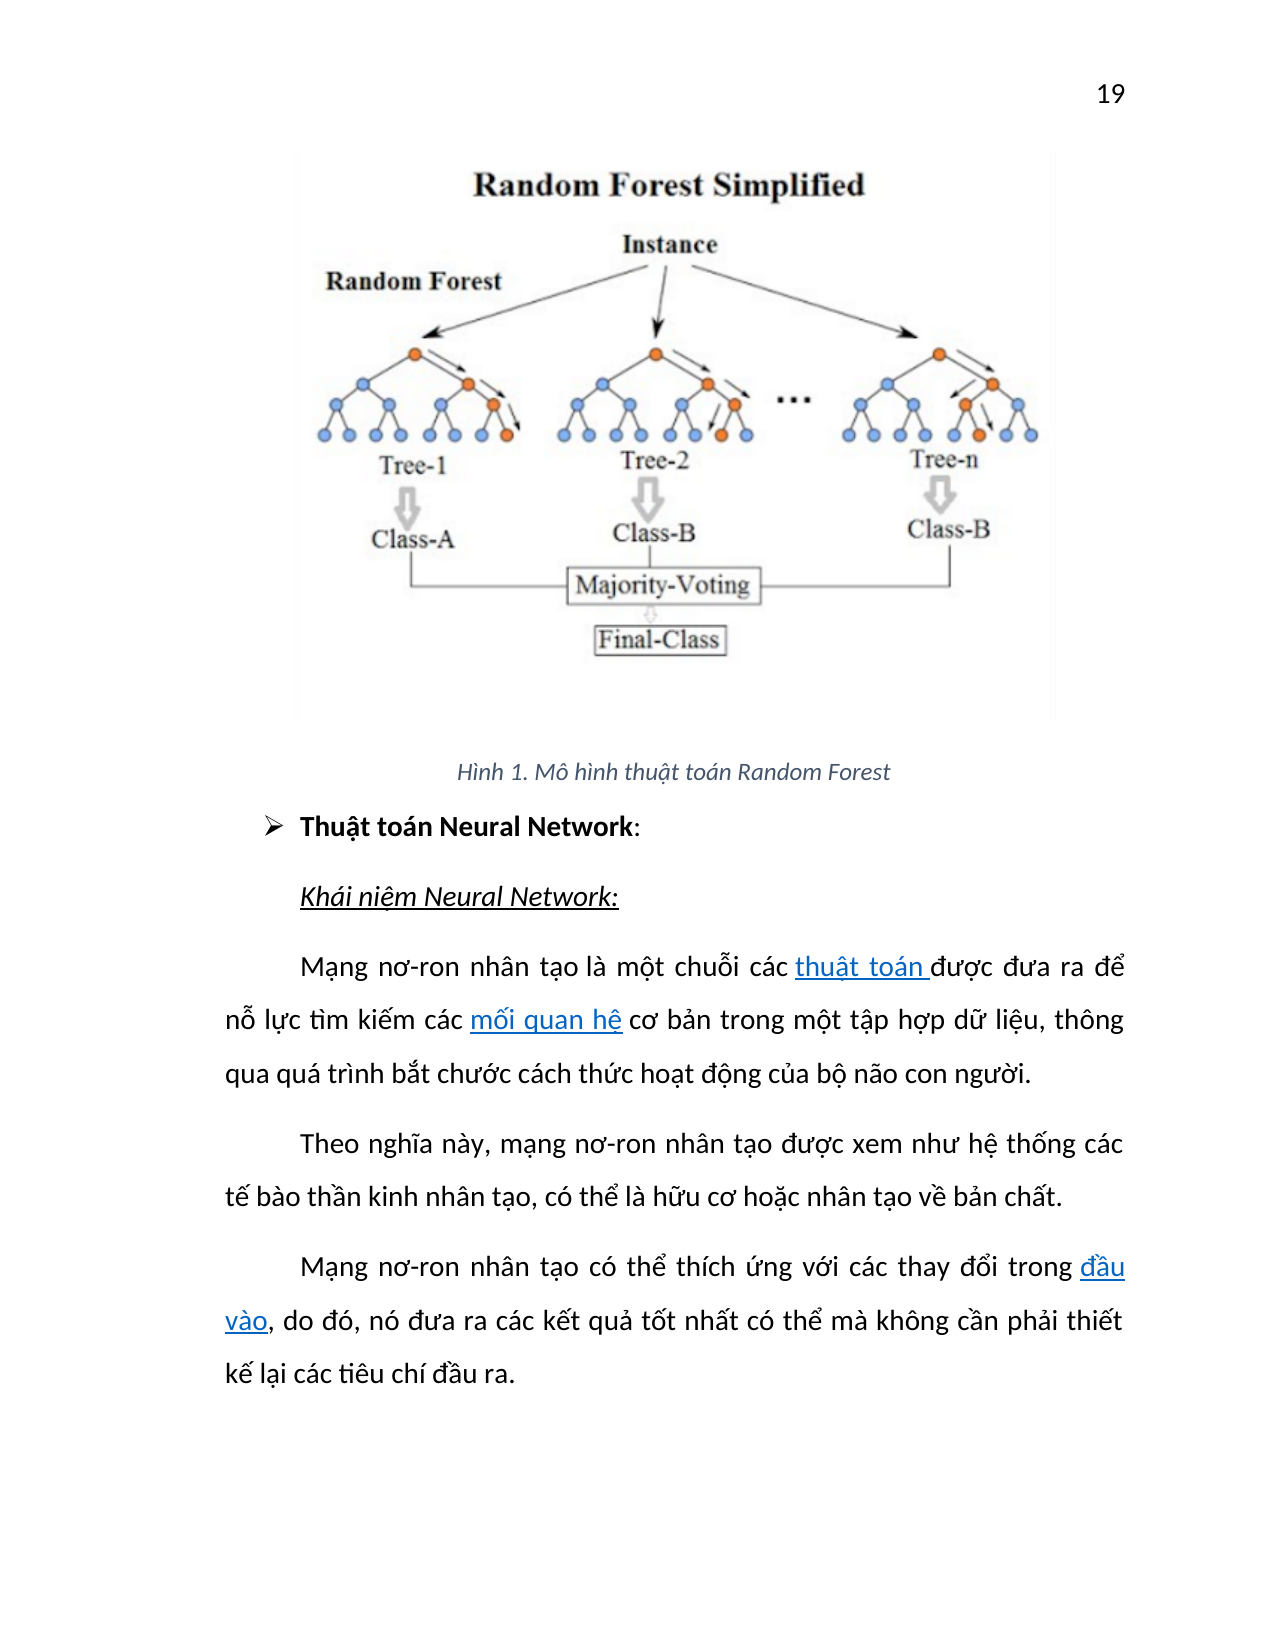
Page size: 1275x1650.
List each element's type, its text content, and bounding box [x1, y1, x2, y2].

list Thuật toán Neural Network: [262, 808, 1125, 843]
text Mạng nơ-ron nhân tạo là một chuỗi các thuật toán được đưa ra để nỗ lực tìm kiếm các mối quan hệ cơ bản trong một tập hợp dữ liệu, thông qua quá trình bắt chước cách thức hoạt động của bộ não con người. [225, 948, 1125, 1090]
text Khái niệm Neural Network: [225, 878, 1125, 913]
text Mạng nơ-ron nhân tạo có thể thích ứng với các thay đổi trong đầu vào, do đó, nó đưa ra các kết quả tốt nhất có thể mà không cần phải thiết kế lại các tiêu chí đầu ra. [225, 1248, 1125, 1391]
text Theo nghĩa này, mạng nơ-ron nhân tạo được xem như hệ thống các tế bào thần kinh nhân tạo, có thể là hữu cơ hoặc nhân tạo về bản chất. [225, 1125, 1125, 1214]
picture [293, 150, 1057, 722]
text Hình 1. Mô hình thuật toán Random Forest [225, 756, 1125, 787]
